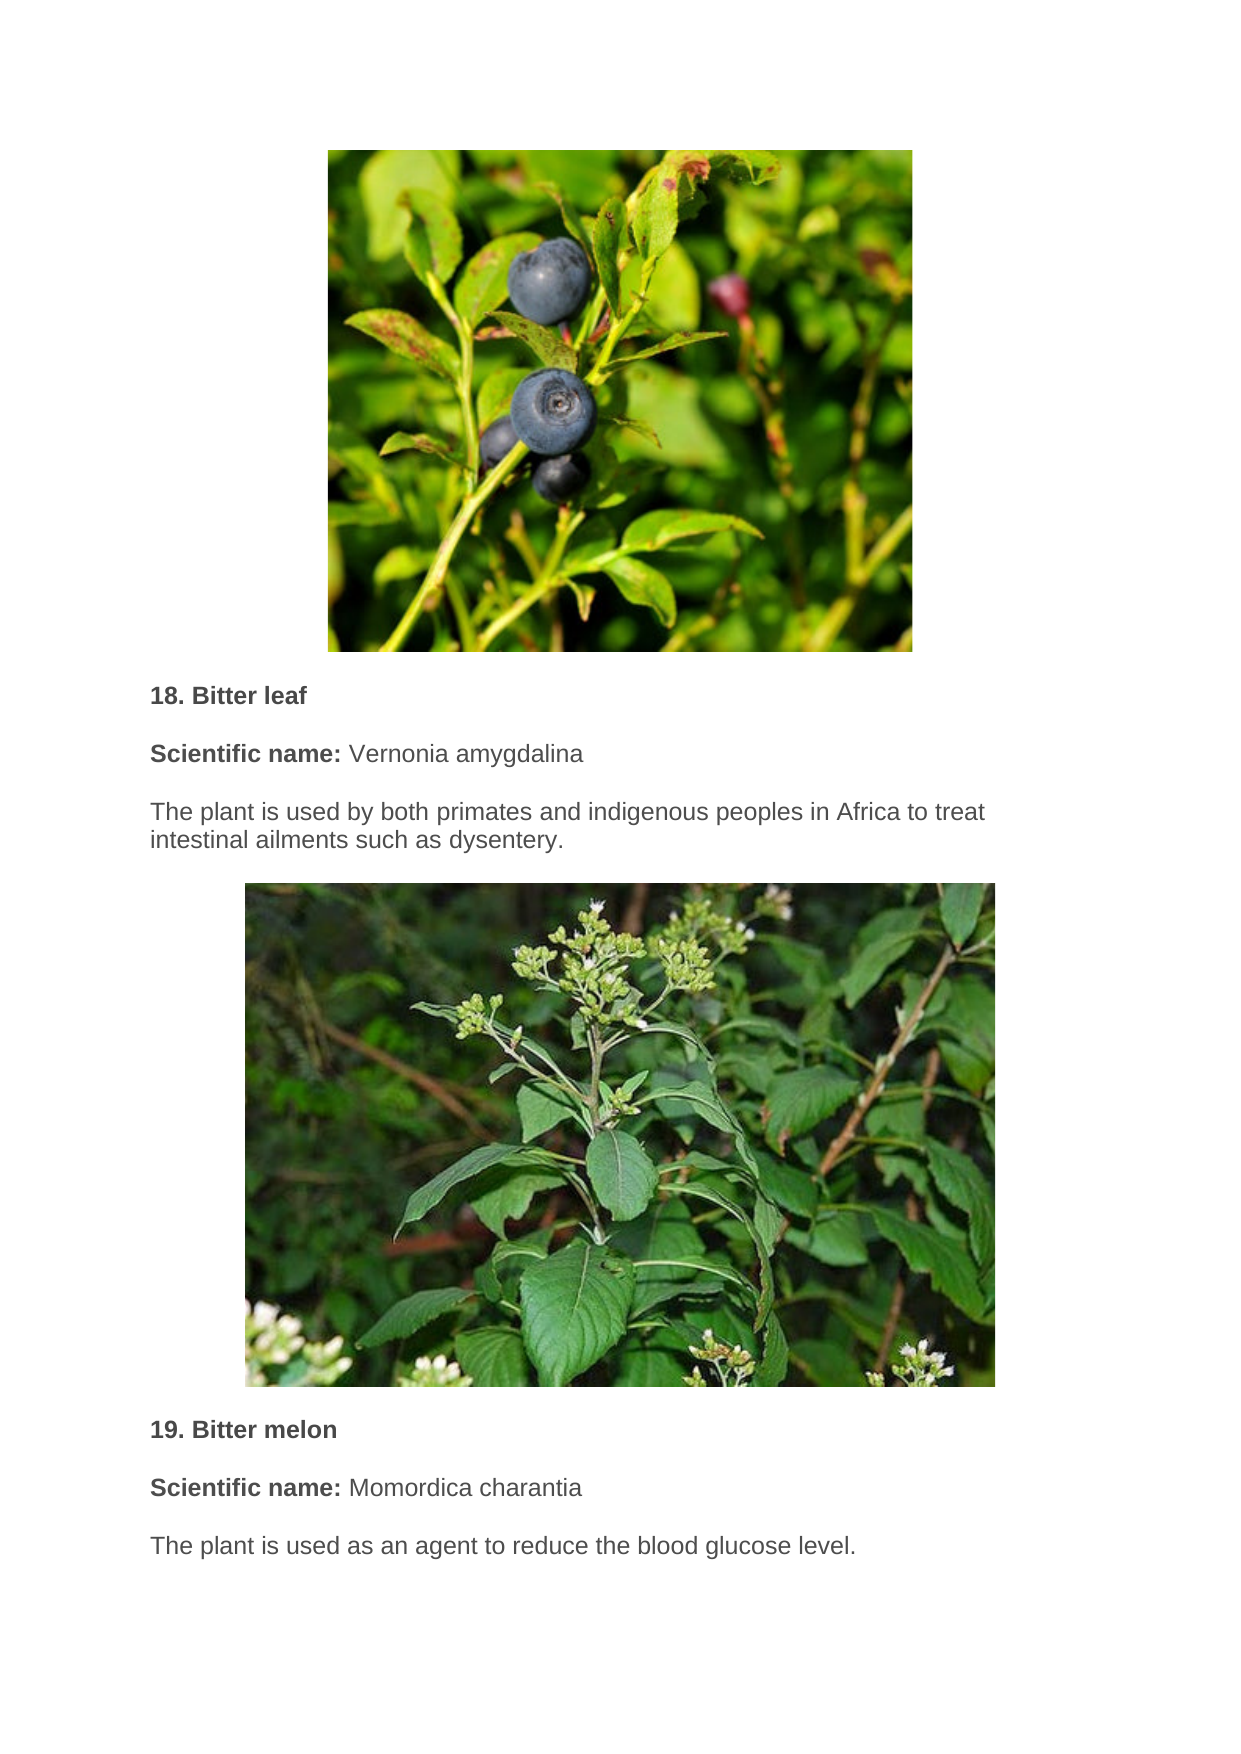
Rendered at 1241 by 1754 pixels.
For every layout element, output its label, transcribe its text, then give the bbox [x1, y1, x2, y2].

text 19. Bitter melon [150, 1416, 1090, 1444]
picture [245, 883, 995, 1387]
text 18. Bitter leaf [150, 681, 1090, 709]
text Scientific name: Vernonia amygdalina [150, 739, 1090, 767]
picture [327, 150, 913, 652]
text Scientific name: Momordica charantia [150, 1473, 1090, 1502]
text The plant is used as an agent to reduce the blood glucose level. [150, 1531, 1090, 1560]
text The plant is used by both primates and indigenous peoples in Africa to treat intestinal ailments such as dysentery. [150, 797, 1090, 854]
